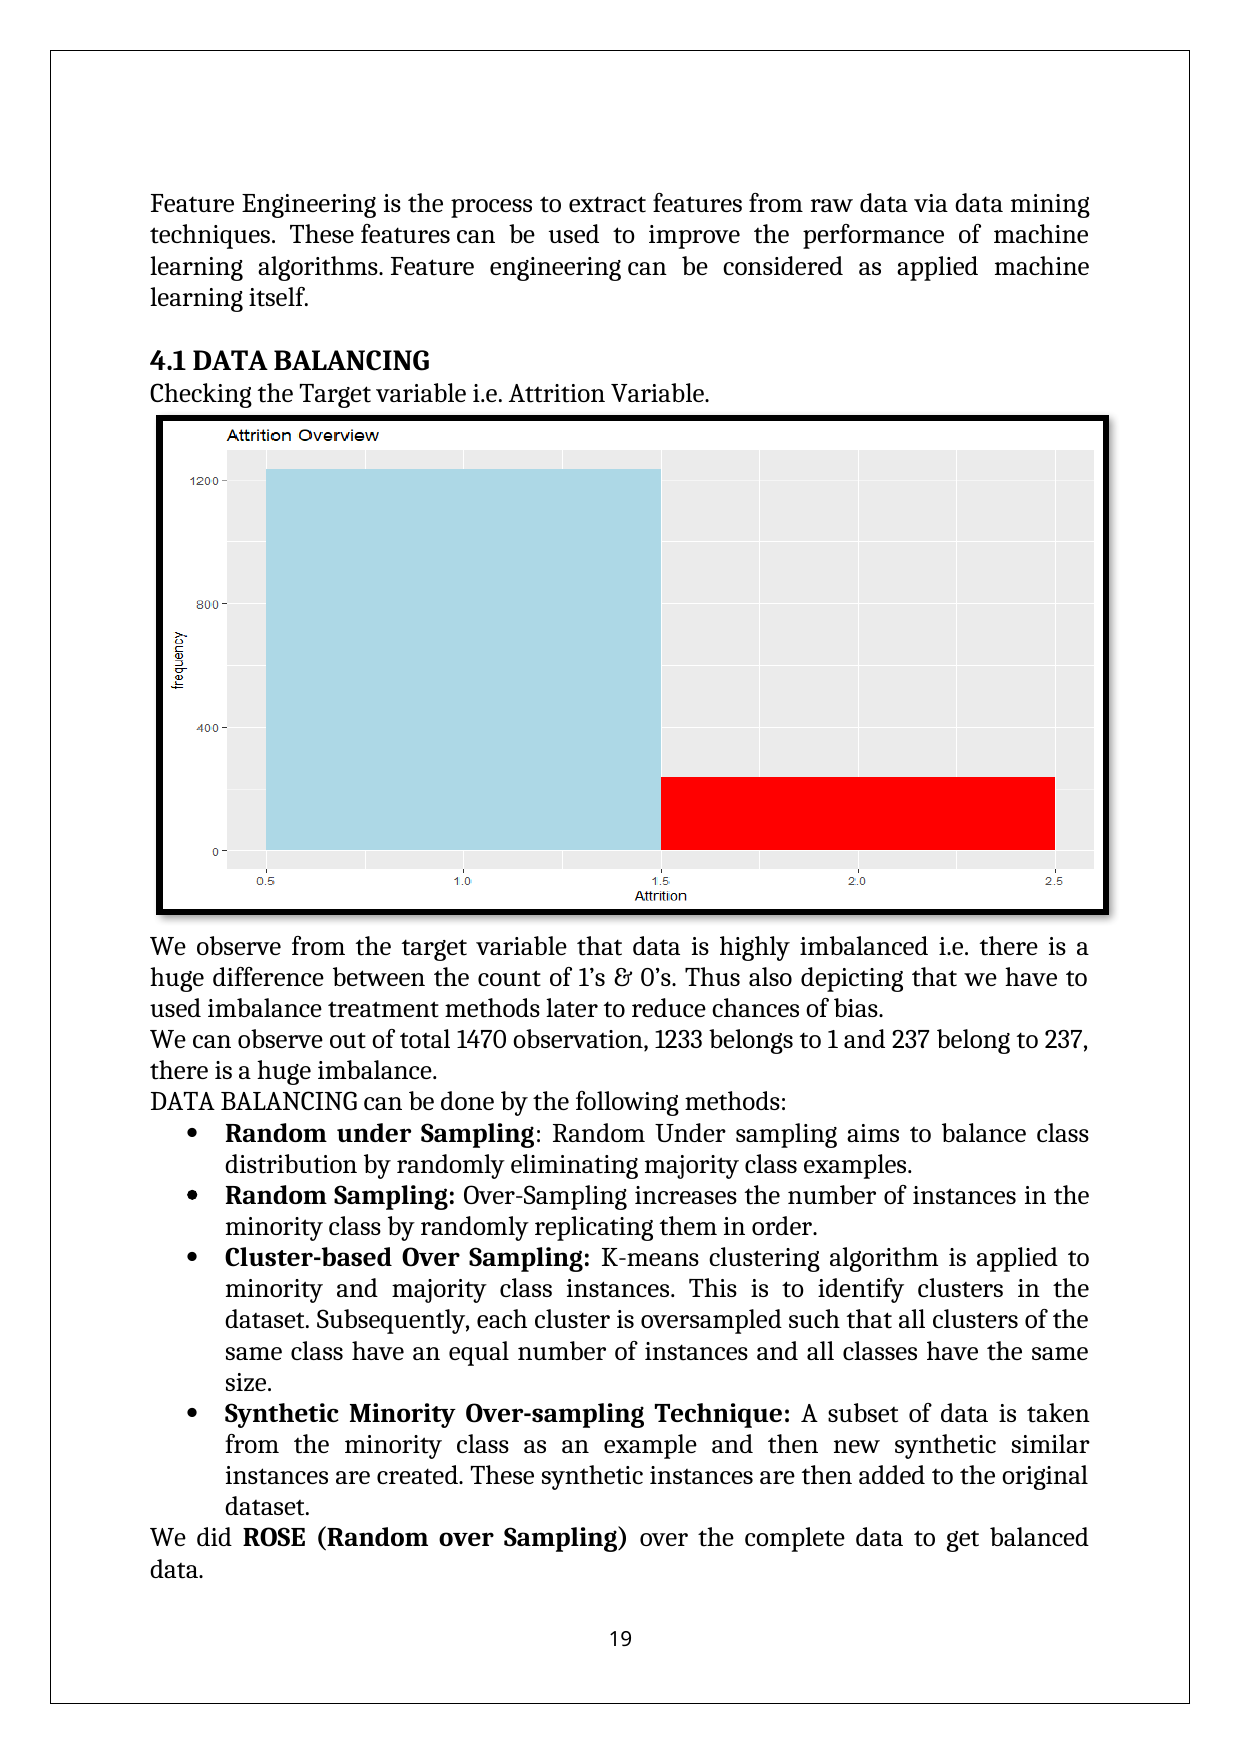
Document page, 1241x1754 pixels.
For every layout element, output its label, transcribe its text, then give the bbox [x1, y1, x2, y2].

text 4.1 DATA BALANCING [150, 344, 1090, 378]
text We can observe out of total 1470 observation, 1233 belongs to 1 and 237 belong to 237, there is a huge imbalance. [150, 1024, 1090, 1086]
text We did ROSE (Random over Sampling) over the complete data to get balanced data. [150, 1522, 1090, 1585]
text Checking the Target variable i.e. Attrition Variable. [150, 378, 1090, 409]
text Feature Engineering is the process to extract features from raw data via data mining techniques. These features can be used to improve the performance of machine learning algorithms. Feature engineering can be considered as applied machine learning itself. [150, 188, 1090, 313]
list Random under Sampling: Random Under sampling aims to balance class distribution by randomly eliminating majority class examples. [187, 1118, 1090, 1180]
list Synthetic Minority Over-sampling Technique: A subset of data is taken from the minority class as an example and then new synthetic similar instances are created. These synthetic instances are then added to the original dataset. [187, 1398, 1090, 1522]
text DATA BALANCING can be done by the following methods: [150, 1086, 1090, 1118]
list Cluster-based Over Sampling: K-means clustering algorithm is applied to minority and majority class instances. This is to identify clusters in the dataset. Subsequently, each cluster is oversampled such that all clusters of the same class have an equal number of instances and all classes have the same size. [187, 1242, 1090, 1398]
text We observe from the target variable that data is highly imbalanced i.e. there is a huge difference between the count of 1’s & 0’s. Thus also depicting that we have to used imbalance treatment methods later to reduce chances of bias. [150, 931, 1090, 1024]
picture [163, 421, 1103, 909]
list Random Sampling: Over-Sampling increases the number of instances in the minority class by randomly replicating them in order. [187, 1180, 1090, 1242]
